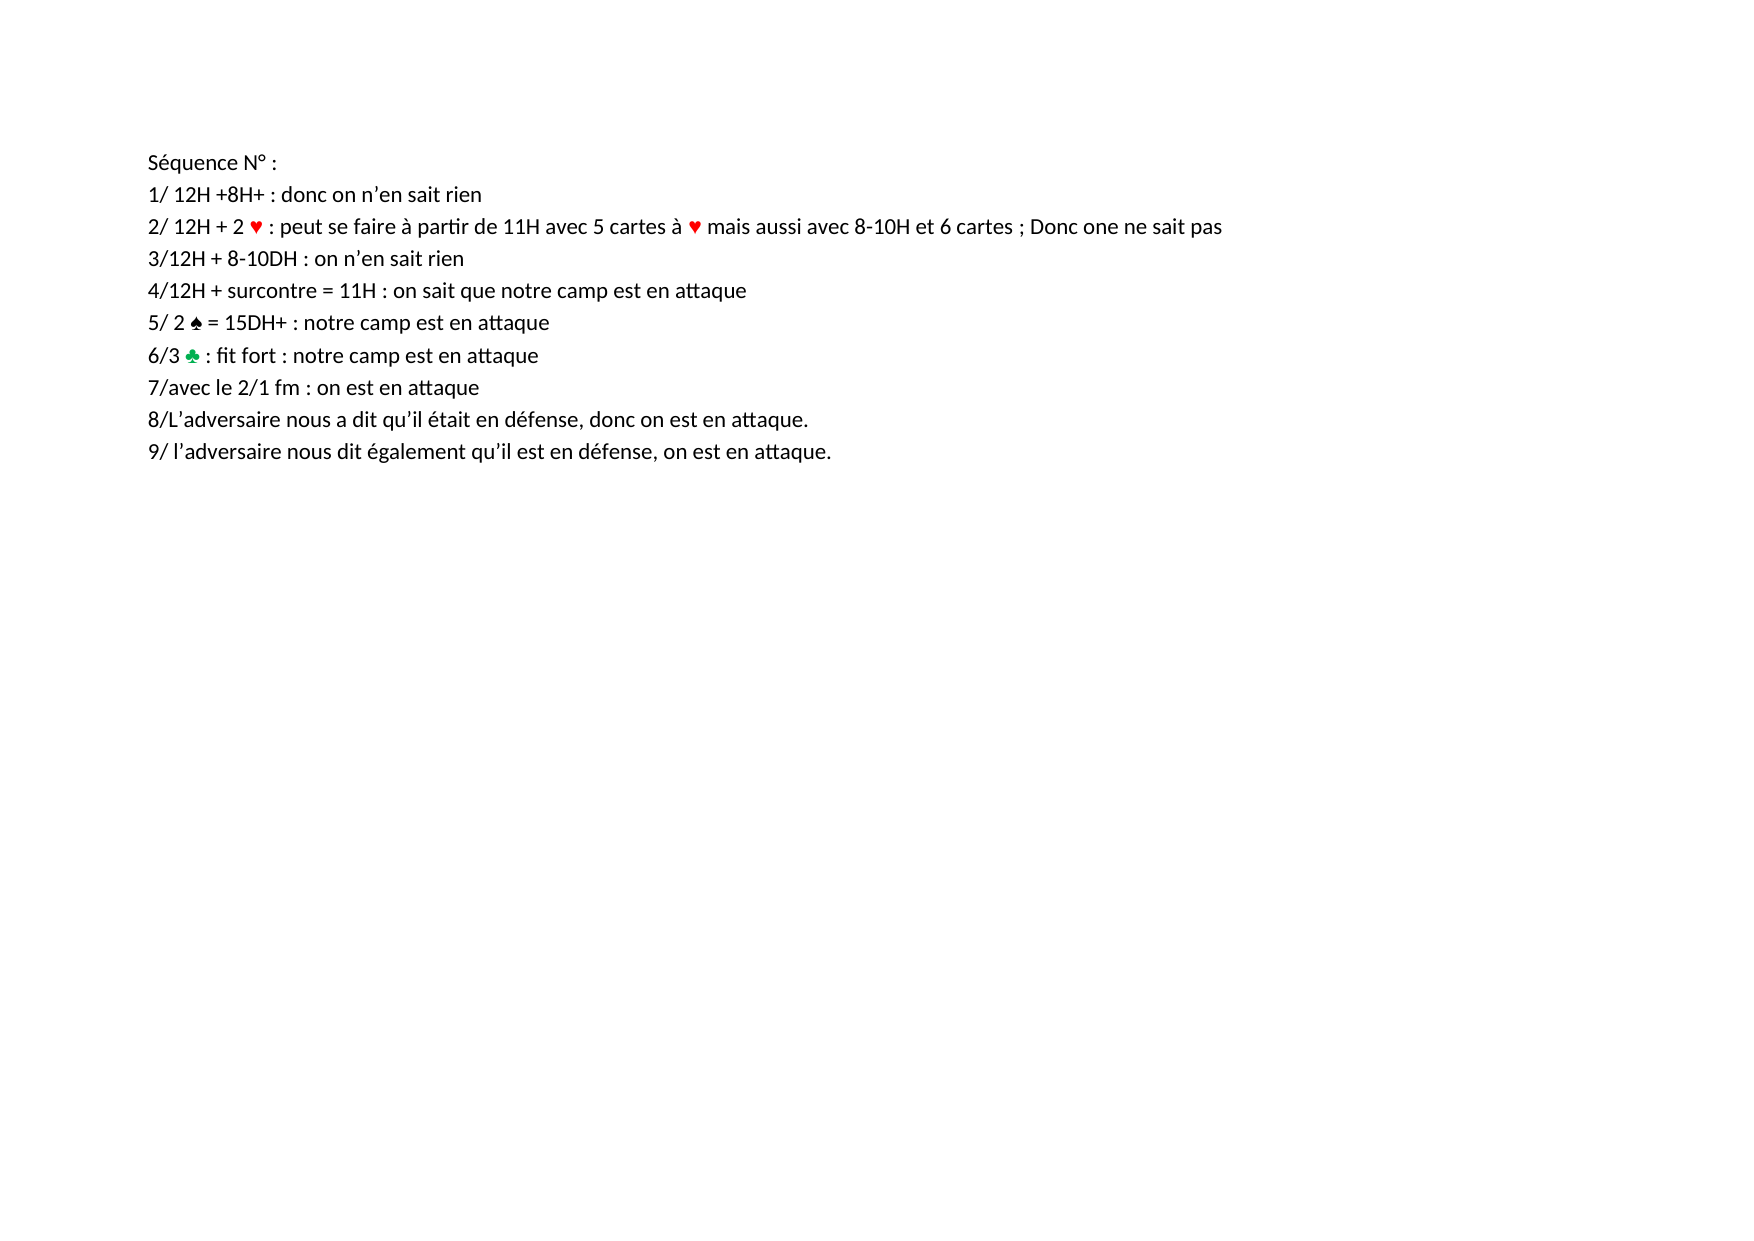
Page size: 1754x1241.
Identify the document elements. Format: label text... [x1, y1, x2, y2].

text Séquence N° : 1/ 12H +8H+ : donc on n’en sait rien 2/ 12H + 2 ♥ : peut se faire à partir de 11H avec 5 cartes à ♥ mais aussi avec 8-10H et 6 cartes ; Donc one ne sait pas 3/12H + 8-10DH : on n’en sait rien 4/12H + surcontre = 11H : on sait que notre camp est en attaque 5/ 2 ♠ = 15DH+ : notre camp est en attaque 6/3 ♣ : fit fort : notre camp est en attaque 7/avec le 2/1 fm : on est en attaque 8/L’adversaire nous a dit qu’il était en défense, donc on est en attaque. 9/ l’adversaire nous dit également qu’il est en défense, on est en attaque. [148, 148, 1606, 465]
